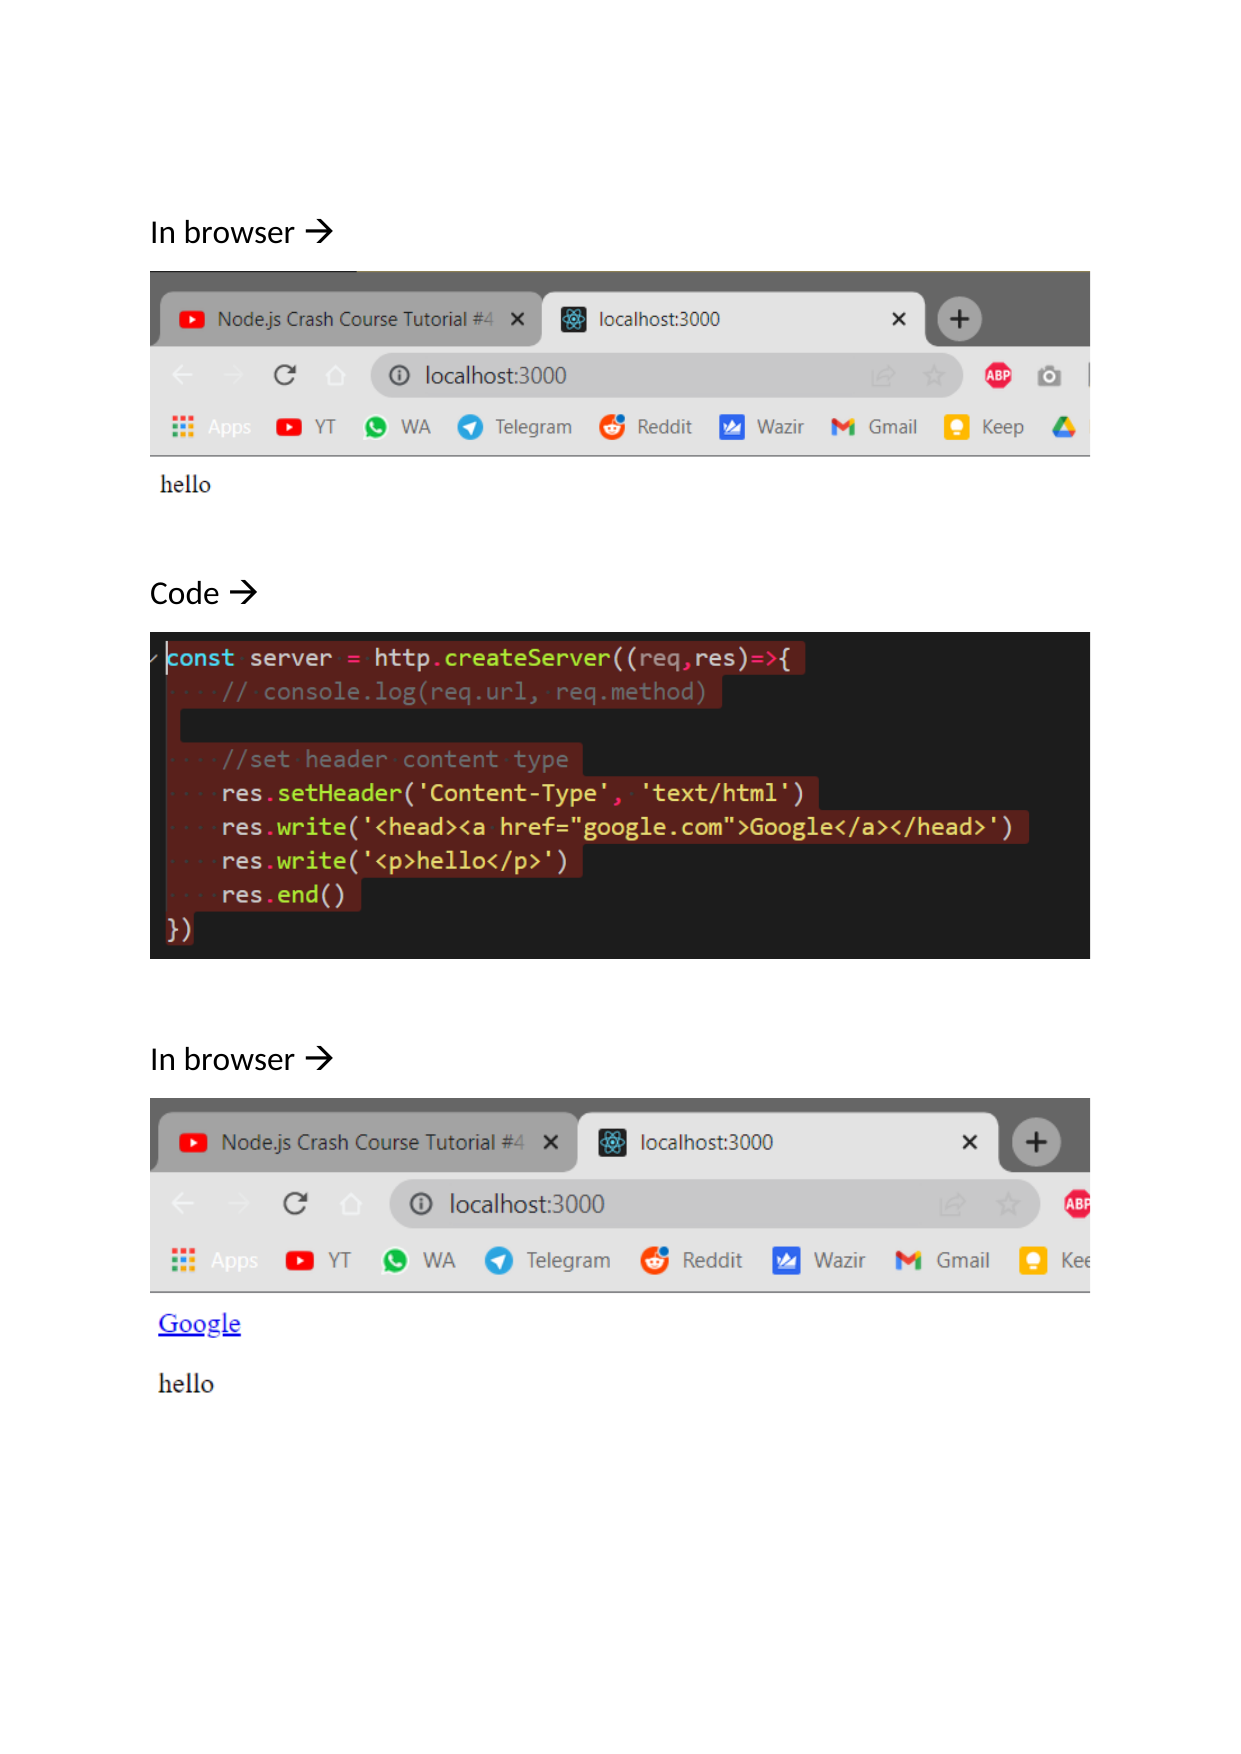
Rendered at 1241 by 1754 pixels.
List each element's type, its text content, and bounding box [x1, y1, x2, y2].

text Code [150, 572, 1090, 613]
text In browser [150, 1038, 1090, 1078]
picture [150, 632, 1091, 959]
text In browser [150, 211, 1090, 251]
picture [150, 271, 1091, 554]
picture [150, 1098, 1091, 1432]
